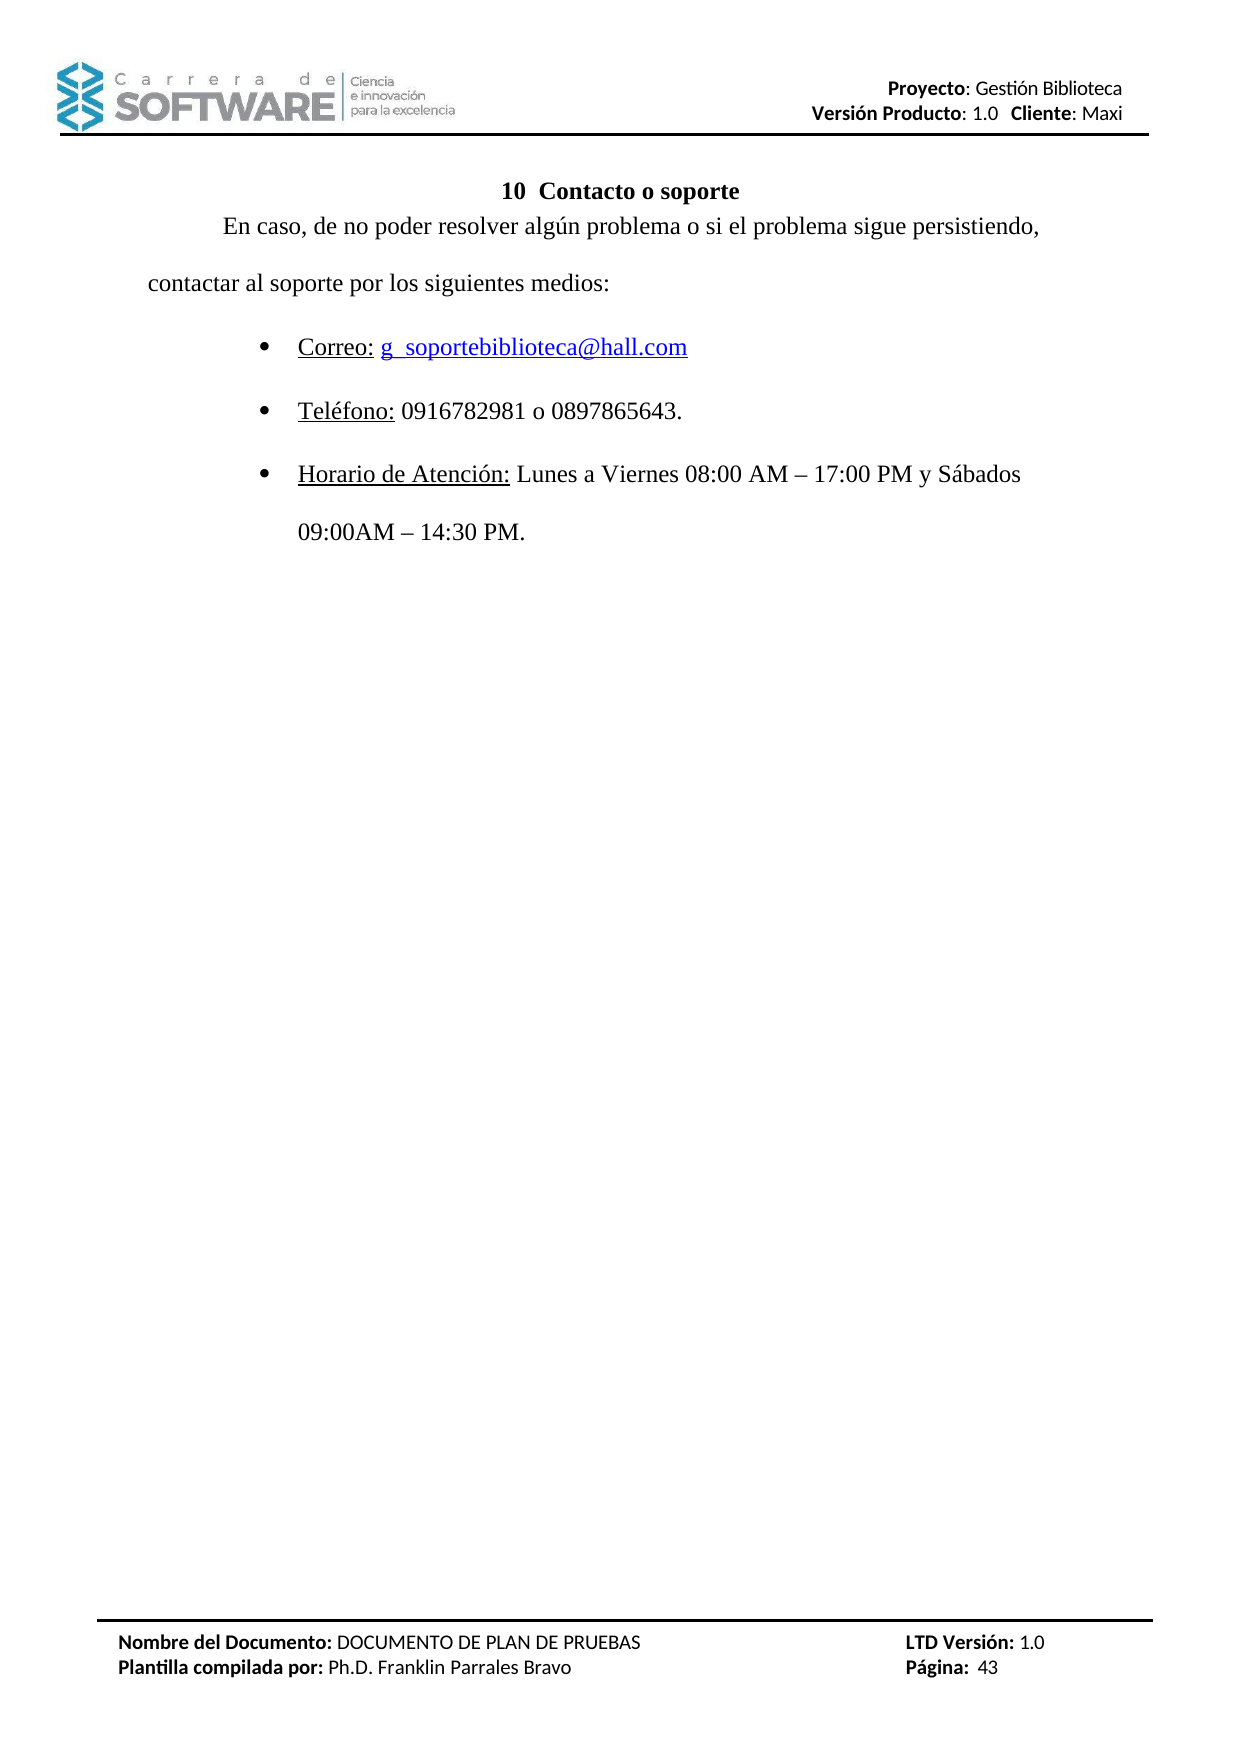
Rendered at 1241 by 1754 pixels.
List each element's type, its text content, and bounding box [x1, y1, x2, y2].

list En caso, de no poder resolver algún problema o si el problema sigue persistiendo, contactar al soporte por los siguientes medios: [148, 211, 1092, 297]
picture [46, 57, 456, 136]
list Teléfono: 0916782981 o 0897865643. [260, 396, 1092, 424]
list Horario de Atención: Lunes a Viernes 08:00 AM – 17:00 PM y Sábados 09:00AM – 14:30 PM. [260, 459, 1092, 546]
list Correo: g_soportebiblioteca@hall.com [260, 332, 1092, 361]
subtitle Contacto o soporte [148, 176, 1092, 204]
